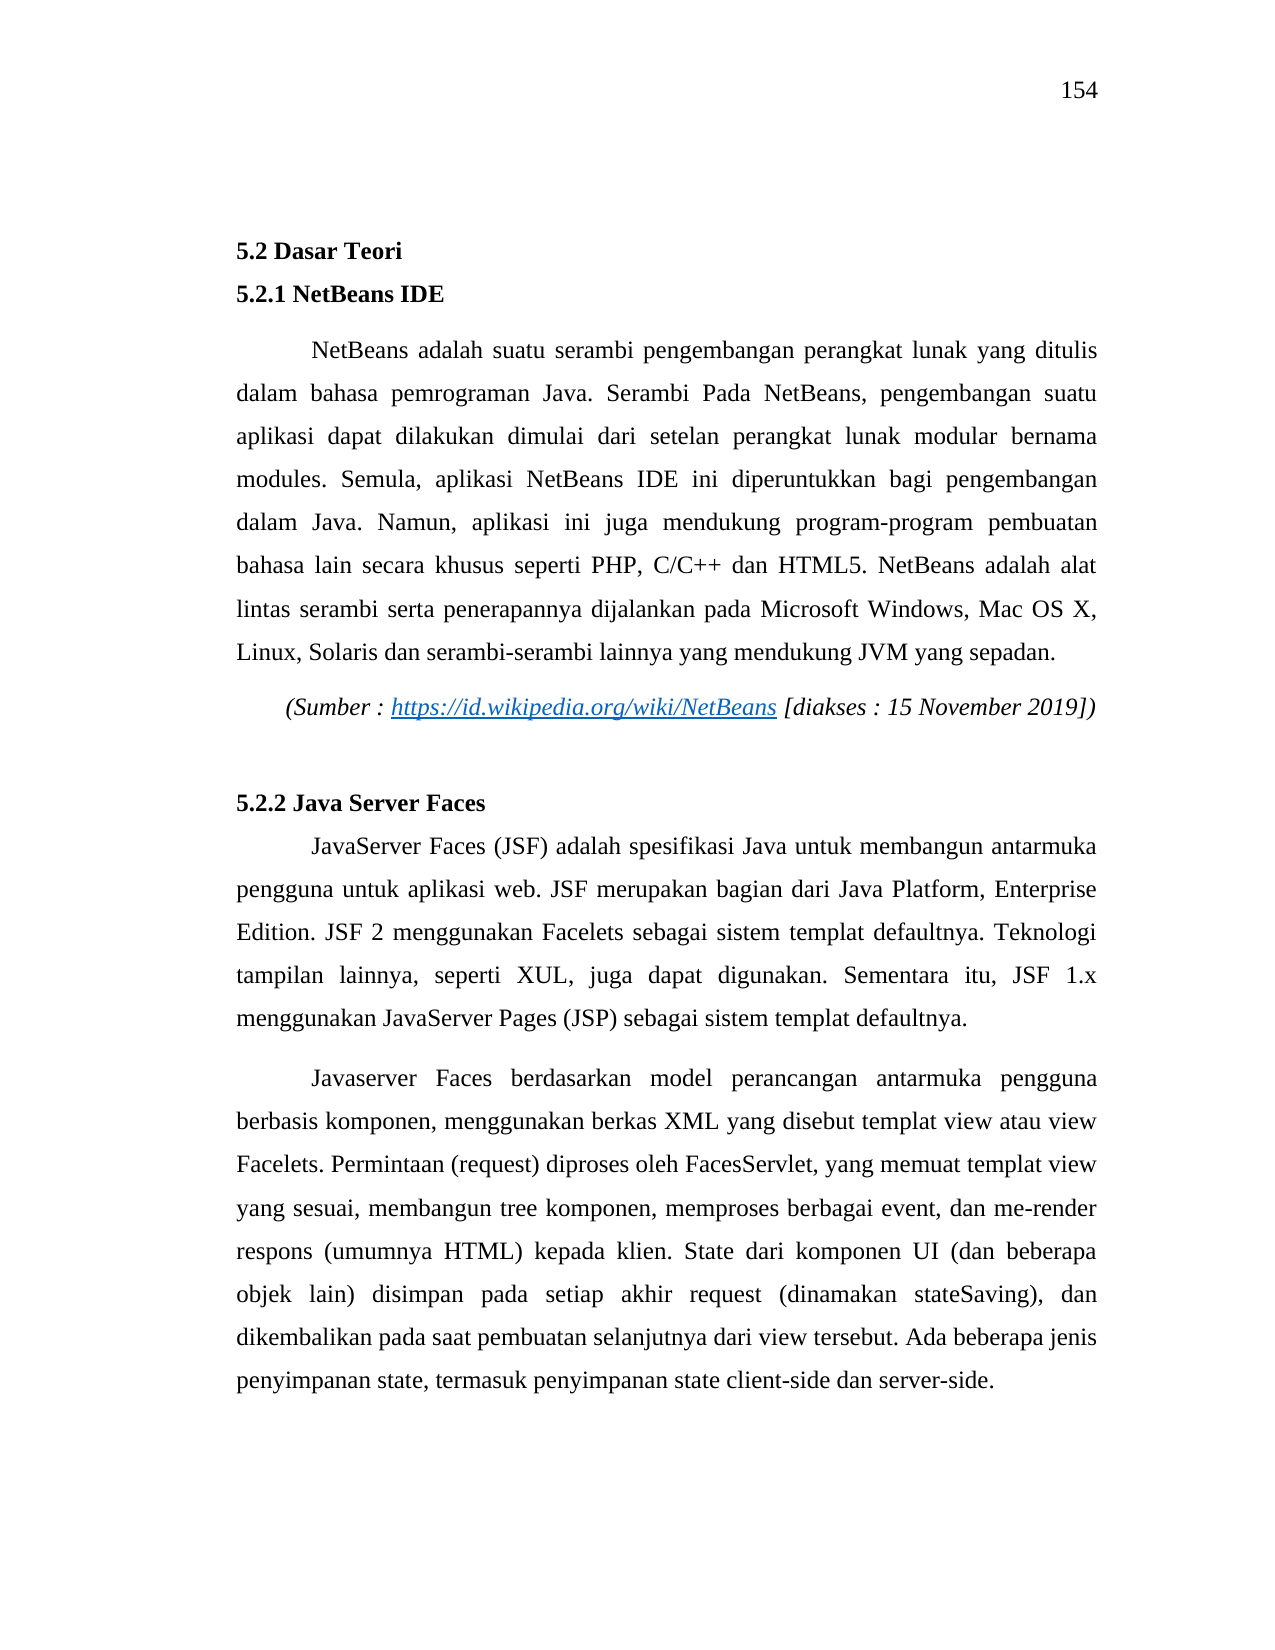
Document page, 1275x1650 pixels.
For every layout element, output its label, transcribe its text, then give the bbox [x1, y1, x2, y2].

text JavaServer Faces (JSF) adalah spesifikasi Java untuk membangun antarmuka pengguna untuk aplikasi web. JSF merupakan bagian dari Java Platform, Enterprise Edition. JSF 2 menggunakan Facelets sebagai sistem templat defaultnya. Teknologi tampilan lainnya, seperti XUL, juga dapat digunakan. Sementara itu, JSF 1.x menggunakan JavaServer Pages (JSP) sebagai sistem templat defaultnya. [236, 831, 1098, 1032]
subtitle 5.2.2 Java Server Faces [236, 788, 1098, 817]
text Javaserver Faces berdasarkan model perancangan antarmuka pengguna berbasis komponen, menggunakan berkas XML yang disebut templat view atau view Facelets. Permintaan (request) diproses oleh FacesServlet, yang memuat templat view yang sesuai, membangun tree komponen, memproses berbagai event, dan me-render respons (umumnya HTML) kepada klien. State dari komponen UI (dan beberapa objek lain) disimpan pada setiap akhir request (dinamakan stateSaving), dan dikembalikan pada saat pembuatan selanjutnya dari view tersebut. Ada beberapa jenis penyimpanan state, termasuk penyimpanan state client-side dan server-side. [236, 1063, 1098, 1394]
subtitle 5.2.1 NetBeans IDE [236, 279, 1098, 308]
subtitle 5.2 Dasar Teori [236, 236, 1098, 265]
text (Sumber : https://id.wikipedia.org/wiki/NetBeans [diakses : 15 November 2019]) [236, 692, 1098, 721]
text NetBeans adalah suatu serambi pengembangan perangkat lunak yang ditulis dalam bahasa pemrograman Java. Serambi Pada NetBeans, pengembangan suatu aplikasi dapat dilakukan dimulai dari setelan perangkat lunak modular bernama modules. Semula, aplikasi NetBeans IDE ini diperuntukkan bagi pengembangan dalam Java. Namun, aplikasi ini juga mendukung program-program pembuatan bahasa lain secara khusus seperti PHP, C/C++ dan HTML5. NetBeans adalah alat lintas serambi serta penerapannya dijalankan pada Microsoft Windows, Mac OS X, Linux, Solaris dan serambi-serambi lainnya yang mendukung JVM yang sepadan. [236, 335, 1098, 666]
